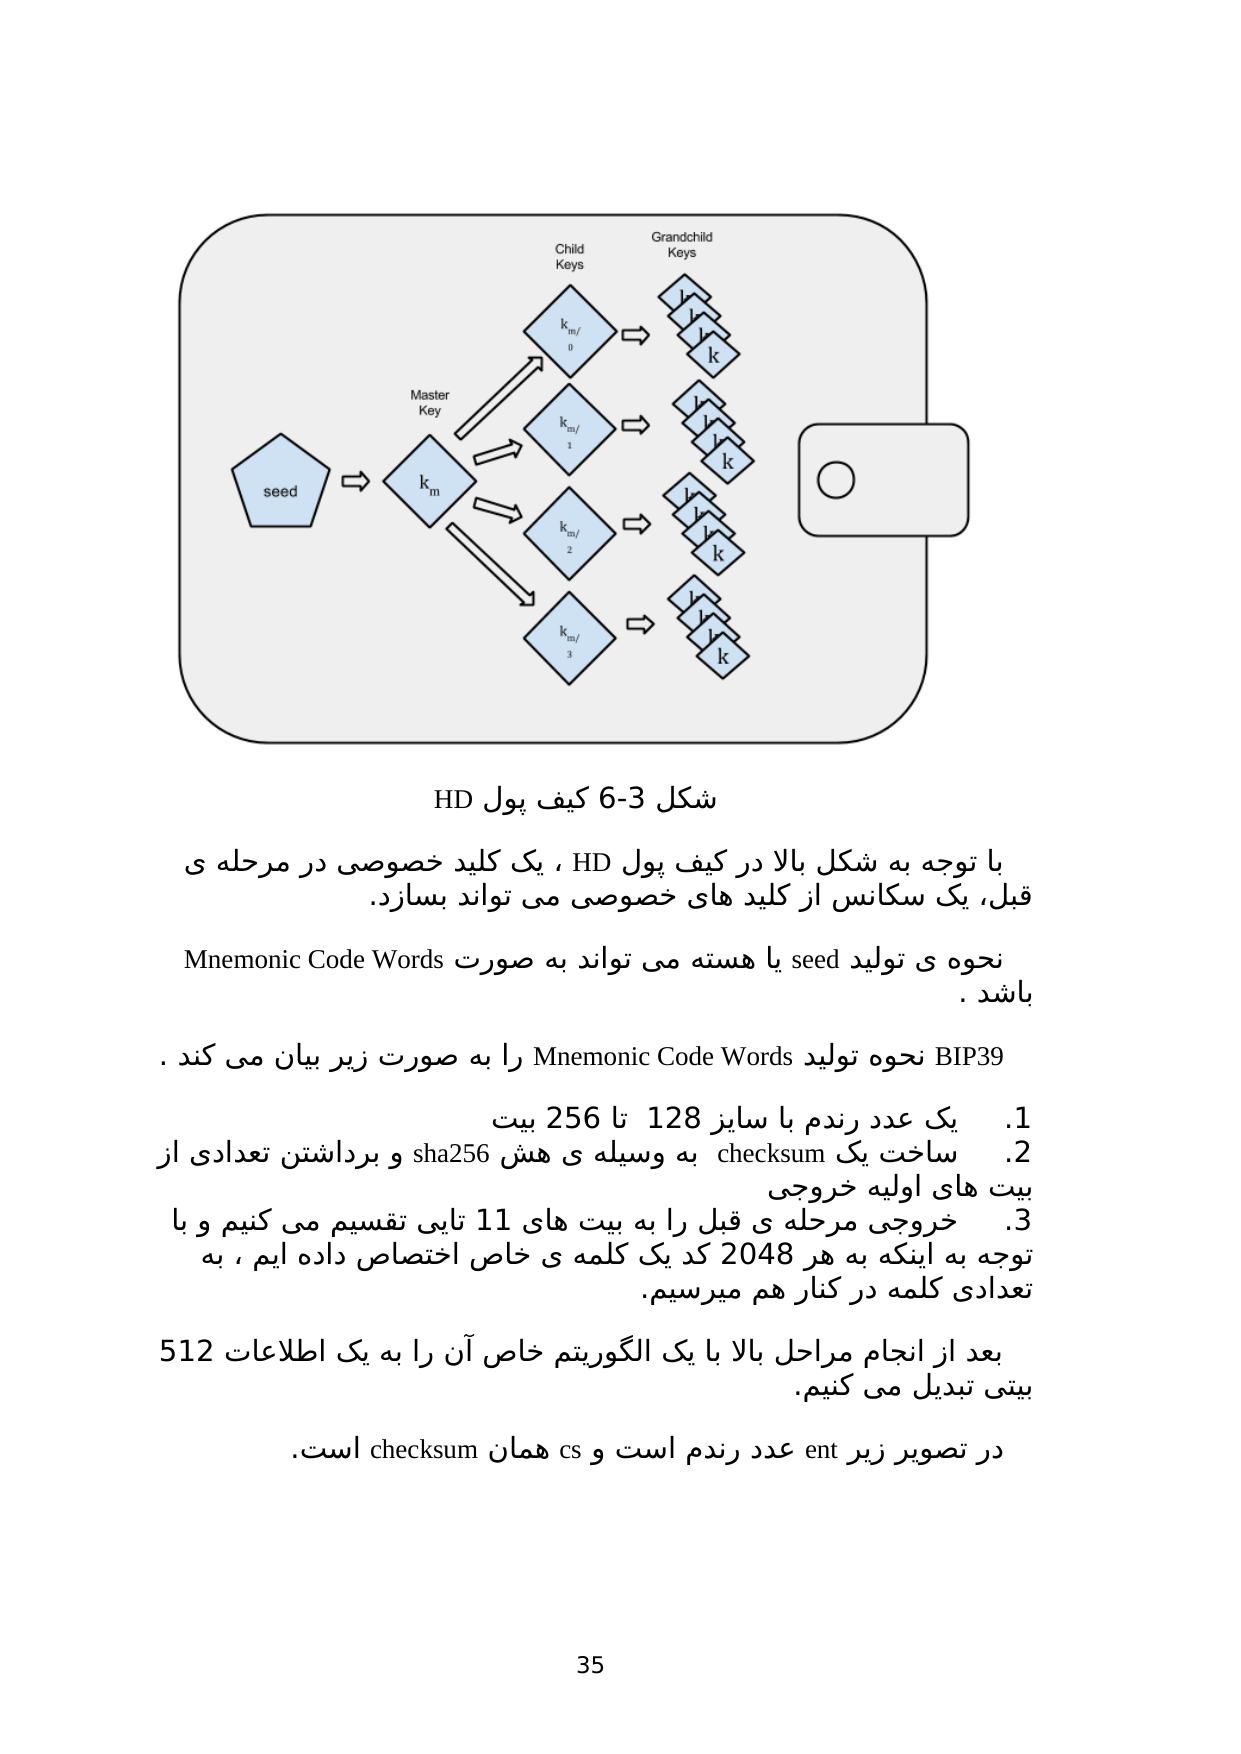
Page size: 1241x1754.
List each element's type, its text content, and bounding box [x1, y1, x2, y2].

list ساخت یک checksum به وسیله ی هش sha256 و برداشتن تعدادی از بیت های اولیه خروجی [148, 1135, 1033, 1203]
list خروجی مرحله ی قبل را به بیت های 11 تایی تقسیم می کنیم و با توجه به اینکه به هر 2048 کد یک کلمه ی خاص اختصاص داده ایم ، به تعدادی کلمه در کنار هم میرسیم. [148, 1203, 1033, 1305]
text نحوه ی تولید seed یا هسته می تواند به صورت Mnemonic Code Words باشد . [148, 941, 1033, 1009]
text شکل 3-6 کیف پول HD [148, 781, 1033, 815]
text با توجه به شکل بالا در کیف پول HD ، یک کلید خصوصی در مرحله ی قبل، یک سکانس از کلید های خصوصی می تواند بسازد. [148, 844, 1033, 912]
text بعد از انجام مراحل بالا با یک الگوریتم خاص آن را به یک اطلاعات 512 بیتی تبدیل می کنیم. [148, 1334, 1033, 1402]
text در تصویر زیر ent عدد رندم است و cs همان checksum است. [148, 1431, 1033, 1465]
text BIP39 نحوه تولید Mnemonic Code Words را به صورت زیر بیان می کند . [148, 1038, 1033, 1072]
list یک عدد رندم با سایز 128 تا 256 بیت [148, 1101, 1033, 1135]
